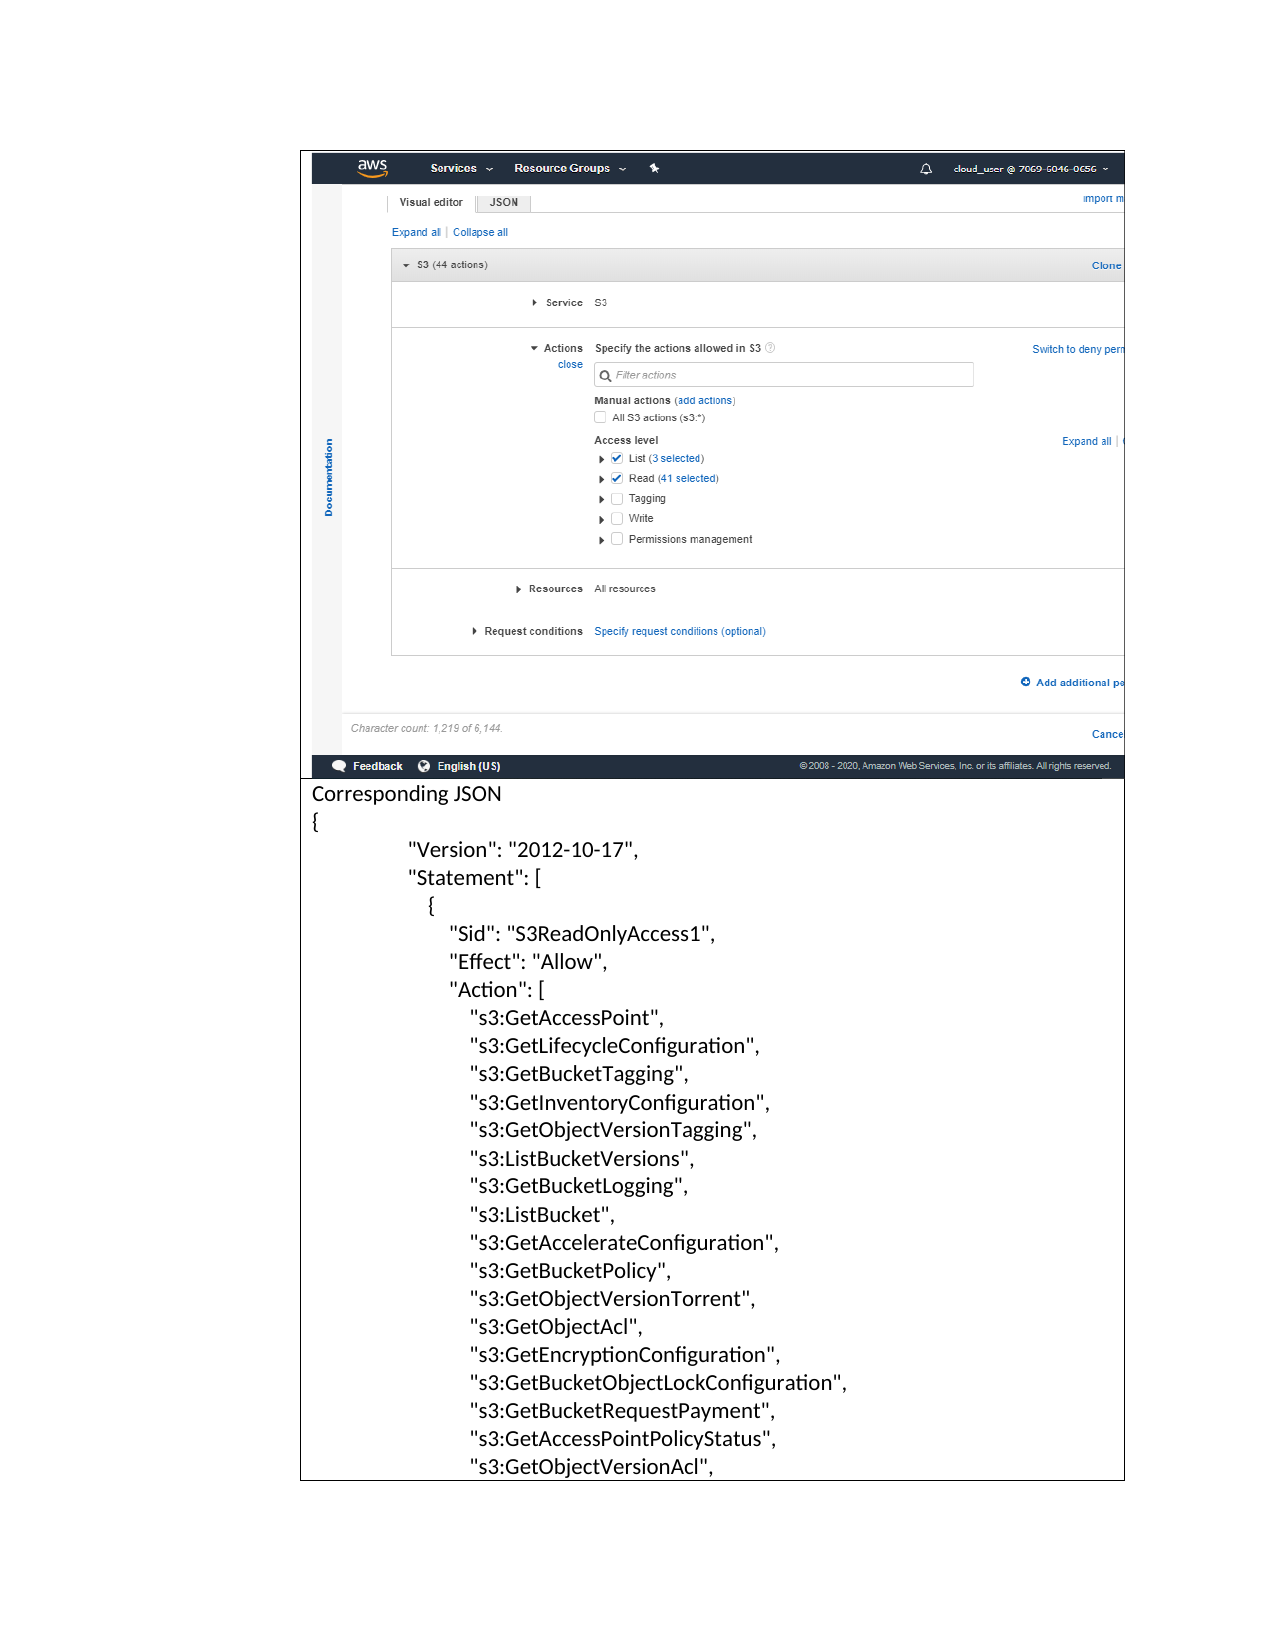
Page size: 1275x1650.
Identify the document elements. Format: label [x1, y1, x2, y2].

picture [311, 151, 1125, 779]
table_cell [301, 779, 1124, 1480]
table_header [301, 151, 311, 778]
